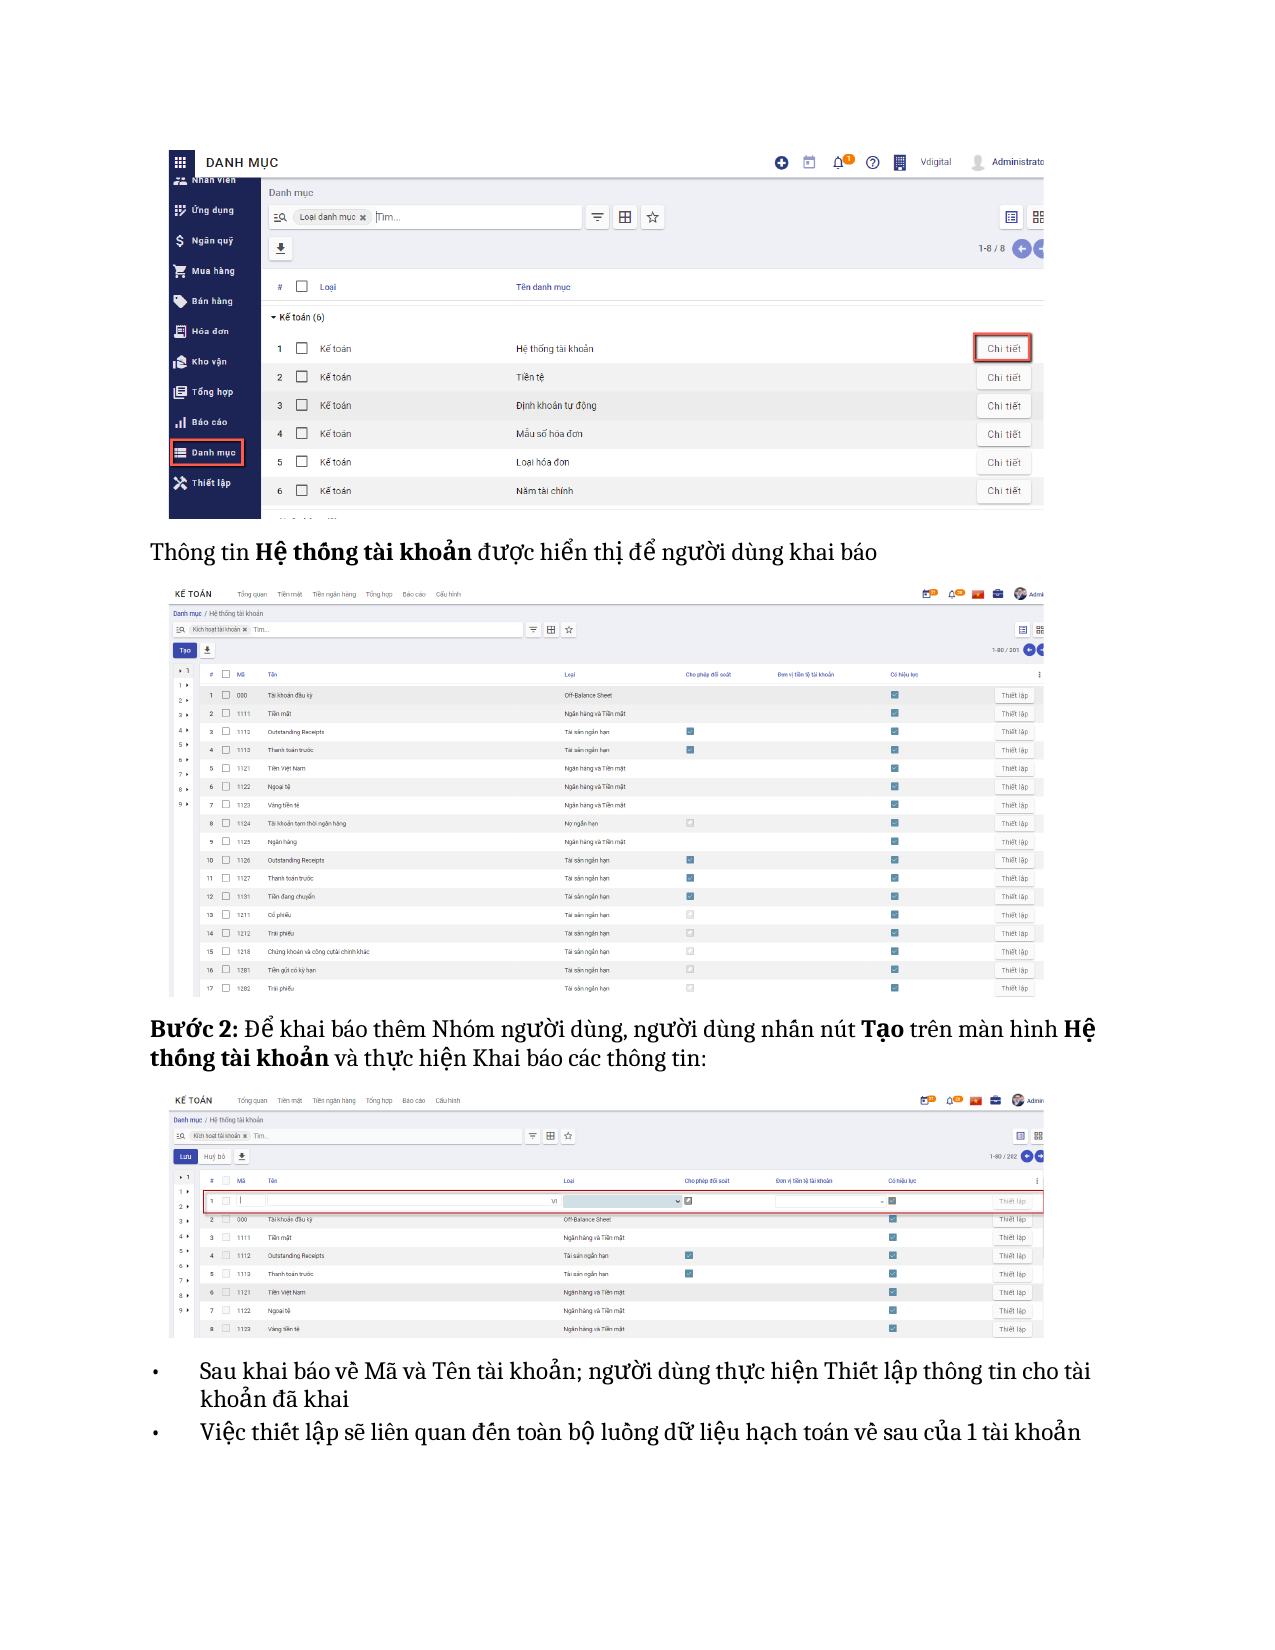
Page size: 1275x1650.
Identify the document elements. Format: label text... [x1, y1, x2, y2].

text Bước 2: Để khai báo thêm Nhóm người dùng, người dùng nhấn nút Tạo trên màn hình Hệ thống tài khoản và thực hiện Khai báo các thông tin: [150, 1015, 1125, 1073]
picture [168, 1091, 1044, 1338]
list Sau khai báo về Mã và Tên tài khoản; người dùng thực hiện Thiết lập thông tin cho tài khoản đã khai [150, 1357, 1125, 1414]
picture [168, 585, 1044, 997]
picture [168, 150, 1044, 519]
text Thông tin Hệ thống tài khoản được hiển thị để người dùng khai báo [150, 538, 1125, 566]
list Việc thiết lập sẽ liên quan đến toàn bộ luồng dữ liệu hạch toán về sau của 1 tài khoản [150, 1418, 1125, 1447]
